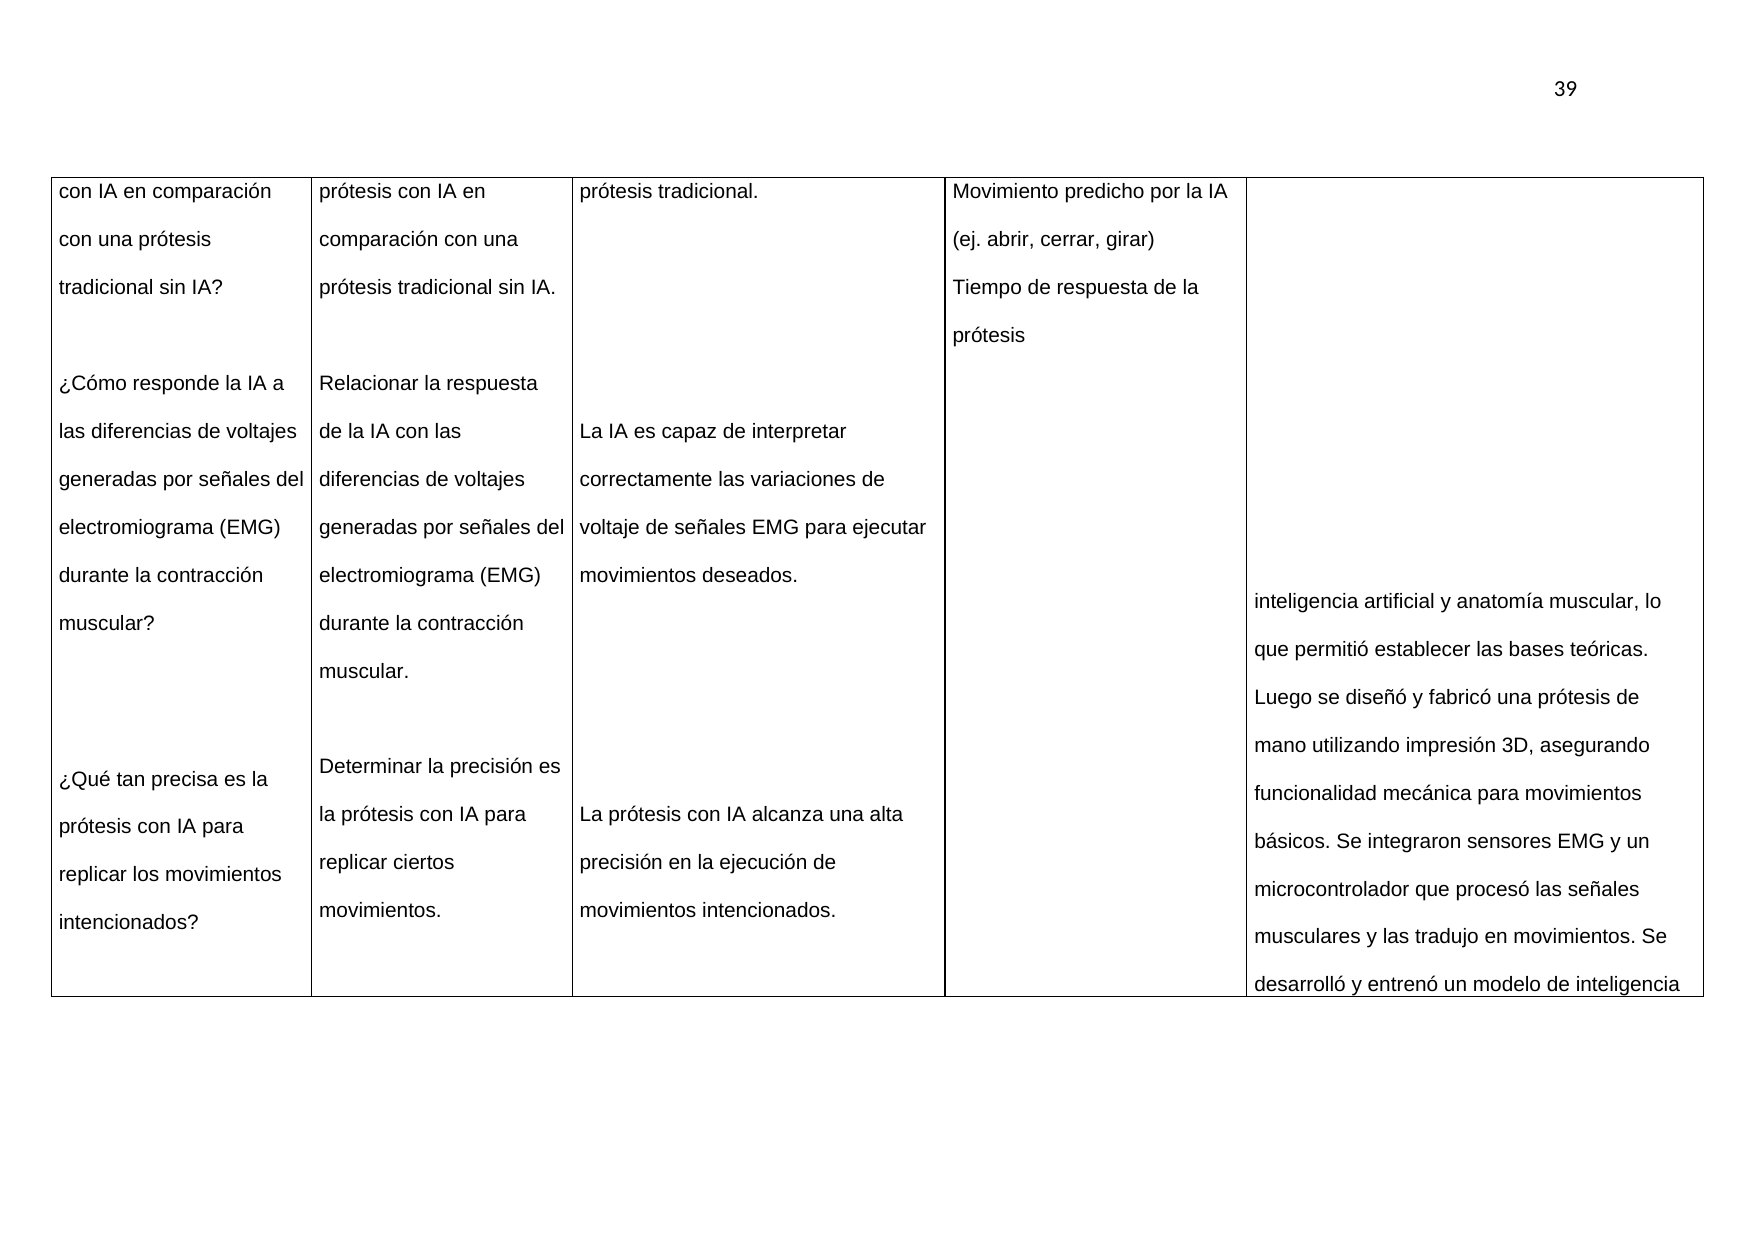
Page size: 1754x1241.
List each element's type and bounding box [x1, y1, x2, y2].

table_cell [312, 178, 572, 996]
table_cell [573, 178, 944, 996]
table_cell [52, 178, 311, 996]
table_cell [946, 178, 1246, 996]
